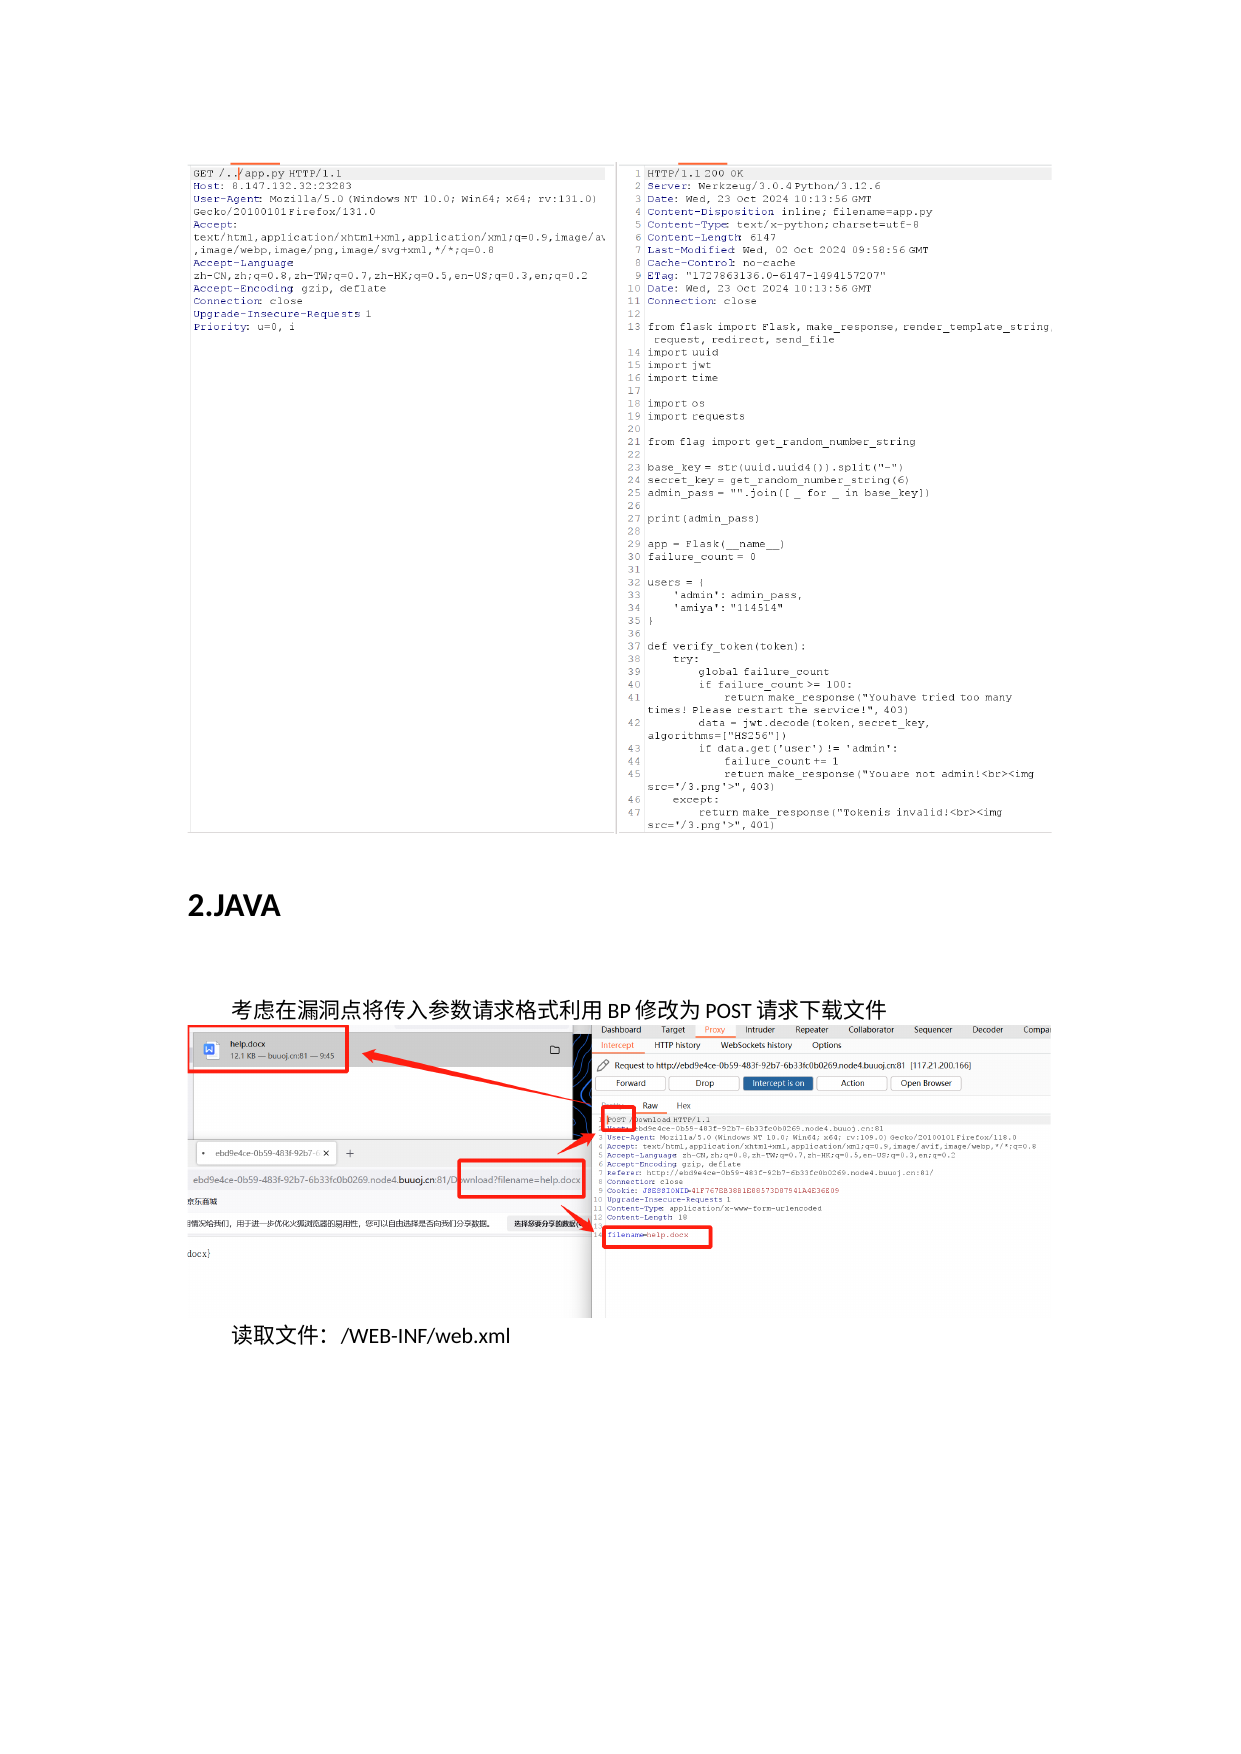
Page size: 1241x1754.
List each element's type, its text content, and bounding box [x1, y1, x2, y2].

list 考虑在漏洞点将传入参数请求格式利用BP修改为POST请求下载文件 [187, 993, 1053, 1025]
picture [187, 1025, 1051, 1318]
list 读取文件：/WEB-INF/web.xml [187, 1318, 1053, 1350]
picture [187, 162, 1052, 834]
subtitle 2.JAVA [187, 872, 1053, 937]
